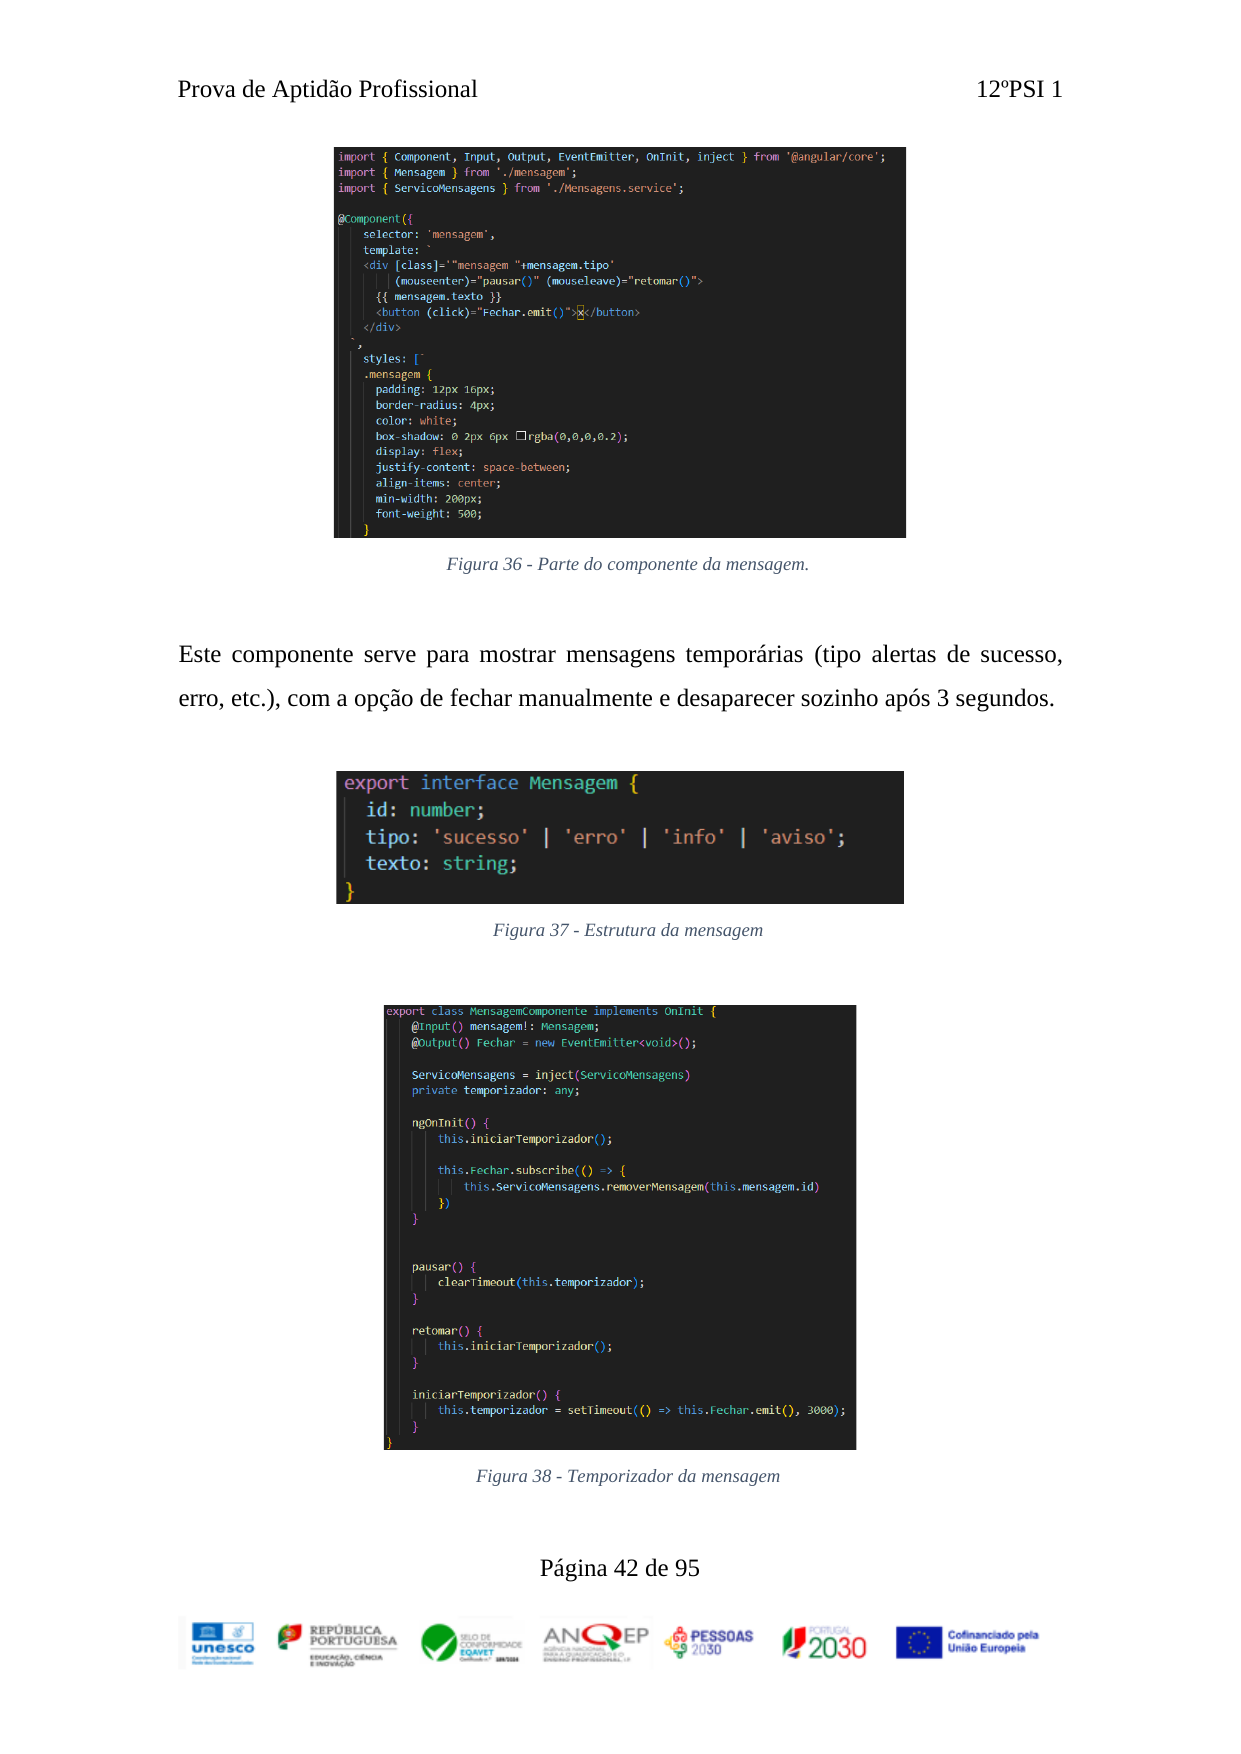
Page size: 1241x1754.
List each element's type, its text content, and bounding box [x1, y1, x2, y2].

text Este componente serve para mostrar mensagens temporárias (tipo alertas de sucesso, erro, etc.), com a opção de fechar manualmente e desaparecer sozinho após 3 segundos. [177, 596, 1063, 712]
picture [177, 1615, 1084, 1677]
picture [336, 771, 904, 904]
text Figura 37 - Estrutura da mensagem [195, 919, 1063, 941]
picture [383, 1005, 857, 1450]
text Figura 36 - Parte do componente da mensagem. [195, 553, 1063, 575]
picture [333, 147, 907, 538]
text Figura 38 - Temporizador da mensagem [195, 1465, 1063, 1486]
